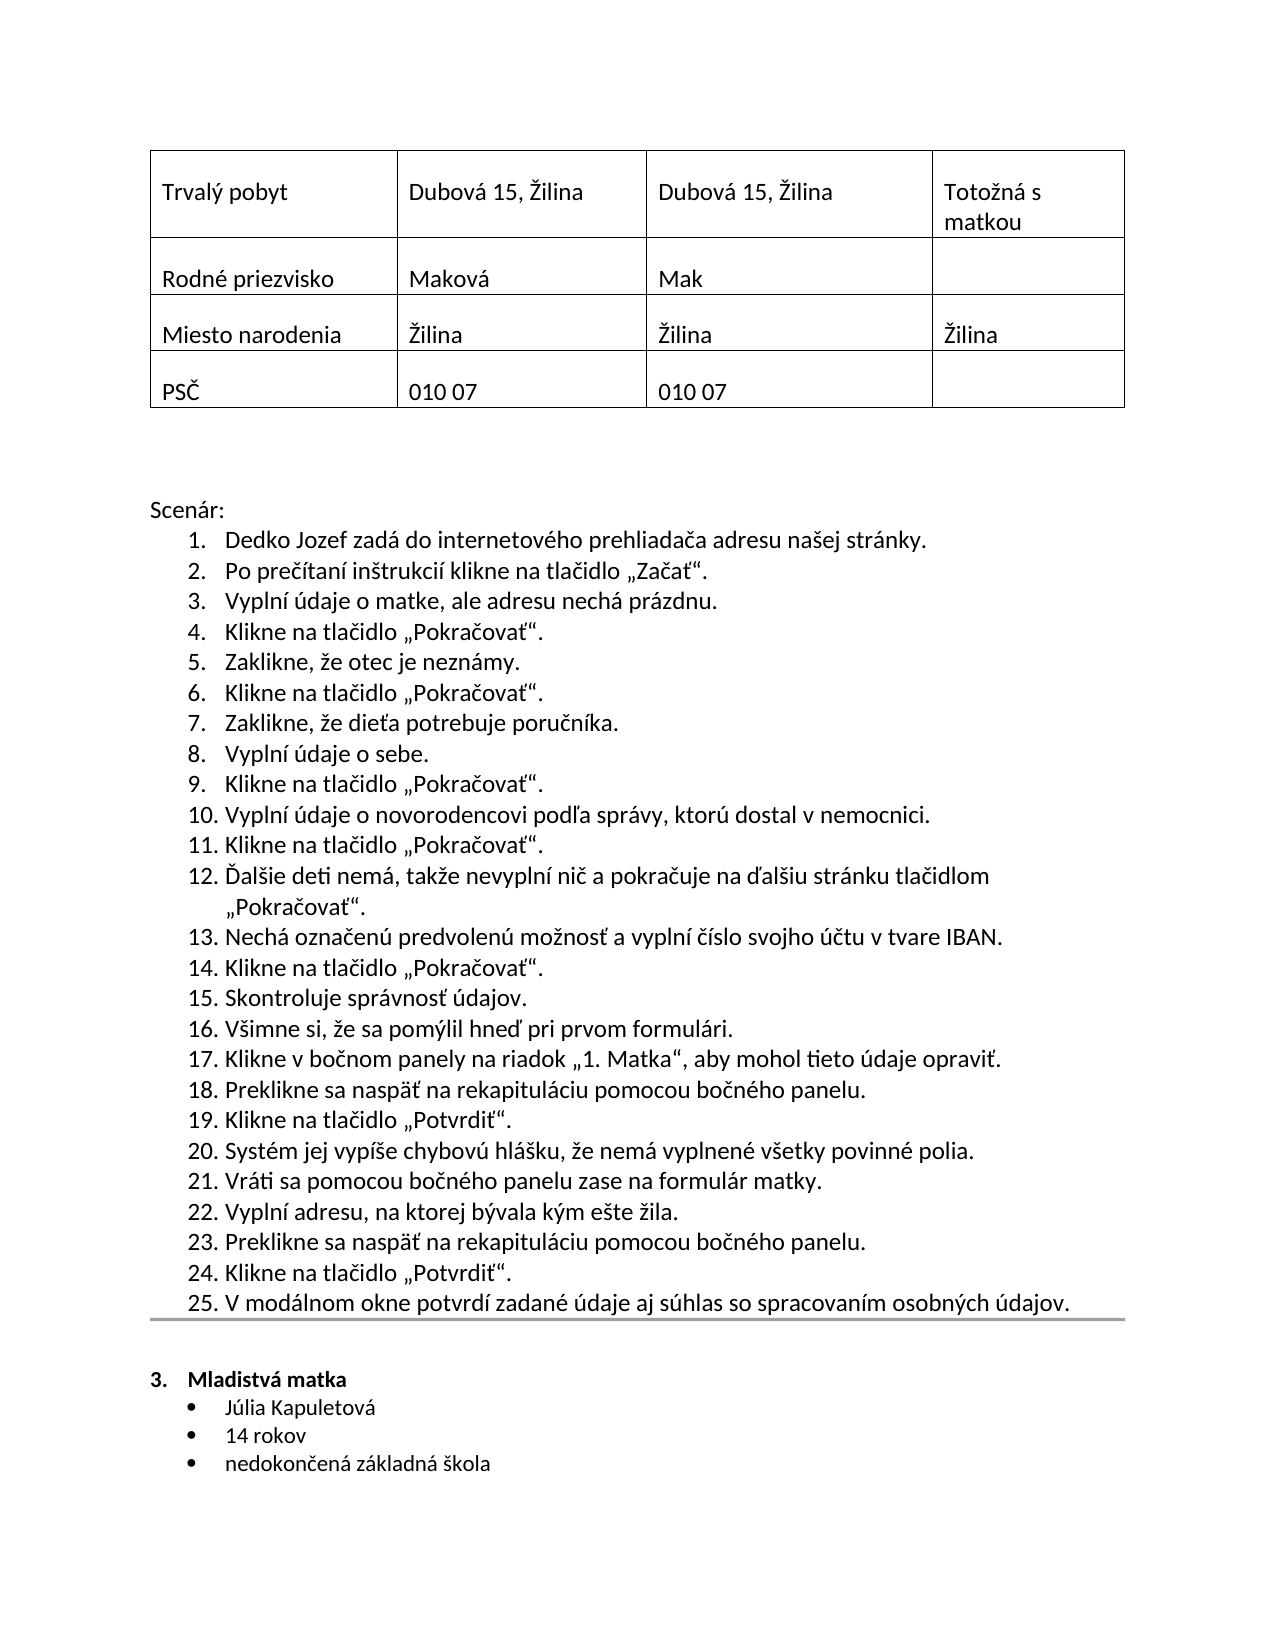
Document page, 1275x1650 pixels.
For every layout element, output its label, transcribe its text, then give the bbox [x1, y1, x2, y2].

table_cell Rodné priezvisko [151, 238, 397, 294]
table_cell 010 07 [398, 351, 646, 407]
list Nechá označenú predvolenú možnosť a vyplní číslo svojho účtu v tvare IBAN. [187, 921, 1125, 952]
table_cell Mak [647, 238, 932, 294]
list nedokončená základná škola [187, 1449, 1125, 1477]
table_cell Trvalý pobyt [151, 151, 397, 237]
list Klikne na tlačidlo „Pokračovať“. [187, 952, 1125, 982]
table_cell PSČ [151, 351, 397, 407]
list Vyplní údaje o novorodencovi podľa správy, ktorú dostal v nemocnici. [187, 799, 1125, 829]
text Scenár: [150, 494, 1125, 524]
table_cell Žilina [647, 295, 932, 350]
table_cell 010 07 [647, 351, 932, 407]
list Ďalšie deti nemá, takže nevyplní nič a pokračuje na ďalšiu stránku tlačidlom „Pokračovať“. [187, 860, 1125, 921]
list Klikne na tlačidlo „Pokračovať“. [187, 829, 1125, 860]
list Všimne si, že sa pomýlil hneď pri prvom formulári. [187, 1013, 1125, 1043]
table_cell Maková [398, 238, 646, 294]
list Preklikne sa naspäť na rekapituláciu pomocou bočného panelu. [187, 1074, 1125, 1104]
list Skontroluje správnosť údajov. [187, 982, 1125, 1013]
list Vyplní adresu, na ktorej bývala kým ešte žila. [187, 1196, 1125, 1226]
list Mladistvá matka [150, 1365, 1125, 1393]
list 14 rokov [187, 1421, 1125, 1449]
table_cell Žilina [398, 295, 646, 350]
list Vyplní údaje o sebe. [187, 738, 1125, 768]
list V modálnom okne potvrdí zadané údaje aj súhlas so spracovaním osobných údajov. [187, 1287, 1125, 1317]
list Vráti sa pomocou bočného panelu zase na formulár matky. [187, 1165, 1125, 1196]
table_cell Totožná s matkou [933, 151, 1124, 237]
list Po prečítaní inštrukcií klikne na tlačidlo „Začať“. [187, 555, 1125, 585]
list Júlia Kapuletová [187, 1393, 1125, 1421]
list Systém jej vypíše chybovú hlášku, že nemá vyplnené všetky povinné polia. [187, 1135, 1125, 1165]
list Klikne na tlačidlo „Pokračovať“. [187, 616, 1125, 646]
table_cell [933, 238, 1124, 294]
table_cell Dubová 15, Žilina [647, 151, 932, 237]
list Klikne na tlačidlo „Pokračovať“. [187, 677, 1125, 707]
table_cell Dubová 15, Žilina [398, 151, 646, 237]
list Preklikne sa naspäť na rekapituláciu pomocou bočného panelu. [187, 1226, 1125, 1257]
list Klikne v bočnom panely na riadok „1. Matka“, aby mohol tieto údaje opraviť. [187, 1043, 1125, 1074]
table_cell Miesto narodenia [151, 295, 397, 350]
list Dedko Jozef zadá do internetového prehliadača adresu našej stránky. [187, 524, 1125, 555]
table_cell [933, 351, 1124, 407]
list Vyplní údaje o matke, ale adresu nechá prázdnu. [187, 585, 1125, 616]
list Zaklikne, že dieťa potrebuje poručníka. [187, 707, 1125, 738]
list Klikne na tlačidlo „Potvrdiť“. [187, 1257, 1125, 1287]
list Zaklikne, že otec je neznámy. [187, 646, 1125, 677]
list Klikne na tlačidlo „Potvrdiť“. [187, 1104, 1125, 1135]
table_cell Žilina [933, 295, 1124, 350]
list Klikne na tlačidlo „Pokračovať“. [187, 768, 1125, 799]
